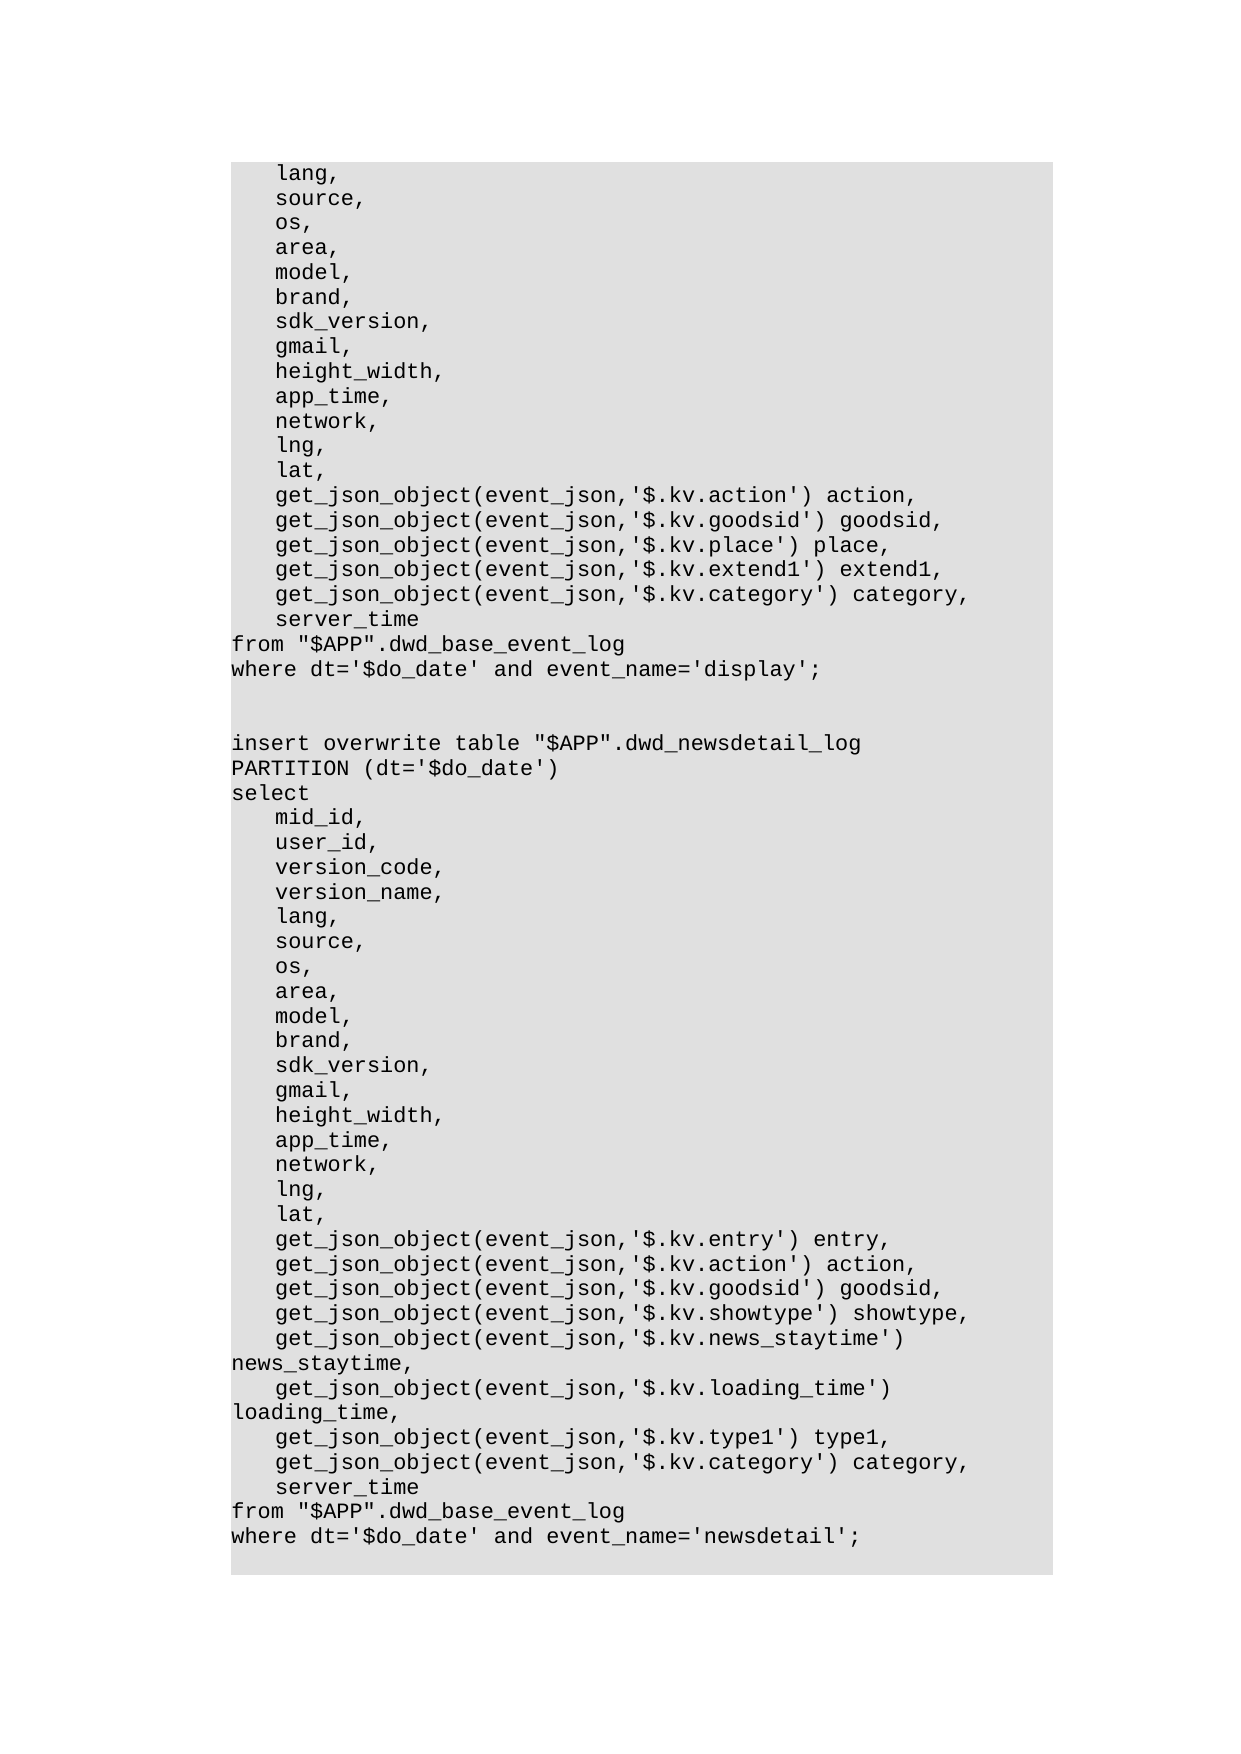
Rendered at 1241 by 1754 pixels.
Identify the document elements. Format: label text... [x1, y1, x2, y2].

text lat, [231, 1203, 1053, 1228]
text version_name, [231, 881, 1053, 906]
text gmail, [231, 336, 1053, 360]
text user_id, [231, 831, 1053, 856]
text get_json_object(event_json,'$.kv.type1') type1, [231, 1426, 1053, 1451]
text where dt='$do_date' and event_name='display'; [231, 658, 1053, 683]
text source, [231, 187, 1053, 212]
text area, [231, 980, 1053, 1005]
text get_json_object(event_json,'$.kv.entry') entry, [231, 1228, 1053, 1253]
text model, [231, 261, 1053, 286]
text sdk_version, [231, 311, 1053, 336]
text network, [231, 1154, 1053, 1178]
text area, [231, 236, 1053, 261]
text gmail, [231, 1079, 1053, 1104]
text PARTITION (dt='$do_date') [231, 757, 1053, 782]
text from "$APP".dwd_base_event_log [231, 633, 1053, 658]
text os, [231, 212, 1053, 236]
text source, [231, 931, 1053, 955]
text from "$APP".dwd_base_event_log [231, 1501, 1053, 1526]
text lang, [231, 906, 1053, 931]
text network, [231, 410, 1053, 435]
text get_json_object(event_json,'$.kv.goodsid') goodsid, [231, 509, 1053, 534]
text version_code, [231, 856, 1053, 881]
text lng, [231, 435, 1053, 459]
text sdk_version, [231, 1054, 1053, 1079]
text server_time [231, 1476, 1053, 1501]
text brand, [231, 1030, 1053, 1054]
text get_json_object(event_json,'$.kv.loading_time') loading_time, [231, 1377, 1053, 1426]
text get_json_object(event_json,'$.kv.category') category, [231, 1451, 1053, 1476]
text mid_id, [231, 807, 1053, 831]
text app_time, [231, 1129, 1053, 1154]
text server_time [231, 608, 1053, 633]
text height_width, [231, 360, 1053, 385]
text get_json_object(event_json,'$.kv.extend1') extend1, [231, 559, 1053, 583]
text height_width, [231, 1104, 1053, 1129]
text app_time, [231, 385, 1053, 410]
text model, [231, 1005, 1053, 1030]
text insert overwrite table "$APP".dwd_newsdetail_log [231, 732, 1053, 757]
text lat, [231, 459, 1053, 484]
text brand, [231, 286, 1053, 311]
text get_json_object(event_json,'$.kv.action') action, [231, 1253, 1053, 1278]
text get_json_object(event_json,'$.kv.news_staytime') news_staytime, [231, 1327, 1053, 1377]
text lng, [231, 1178, 1053, 1203]
text get_json_object(event_json,'$.kv.category') category, [231, 583, 1053, 608]
text get_json_object(event_json,'$.kv.action') action, [231, 484, 1053, 509]
text select [231, 782, 1053, 807]
text get_json_object(event_json,'$.kv.place') place, [231, 534, 1053, 559]
text get_json_object(event_json,'$.kv.goodsid') goodsid, [231, 1278, 1053, 1302]
text os, [231, 955, 1053, 980]
text where dt='$do_date' and event_name='newsdetail'; [231, 1526, 1053, 1550]
text lang, [231, 162, 1053, 187]
text get_json_object(event_json,'$.kv.showtype') showtype, [231, 1302, 1053, 1327]
